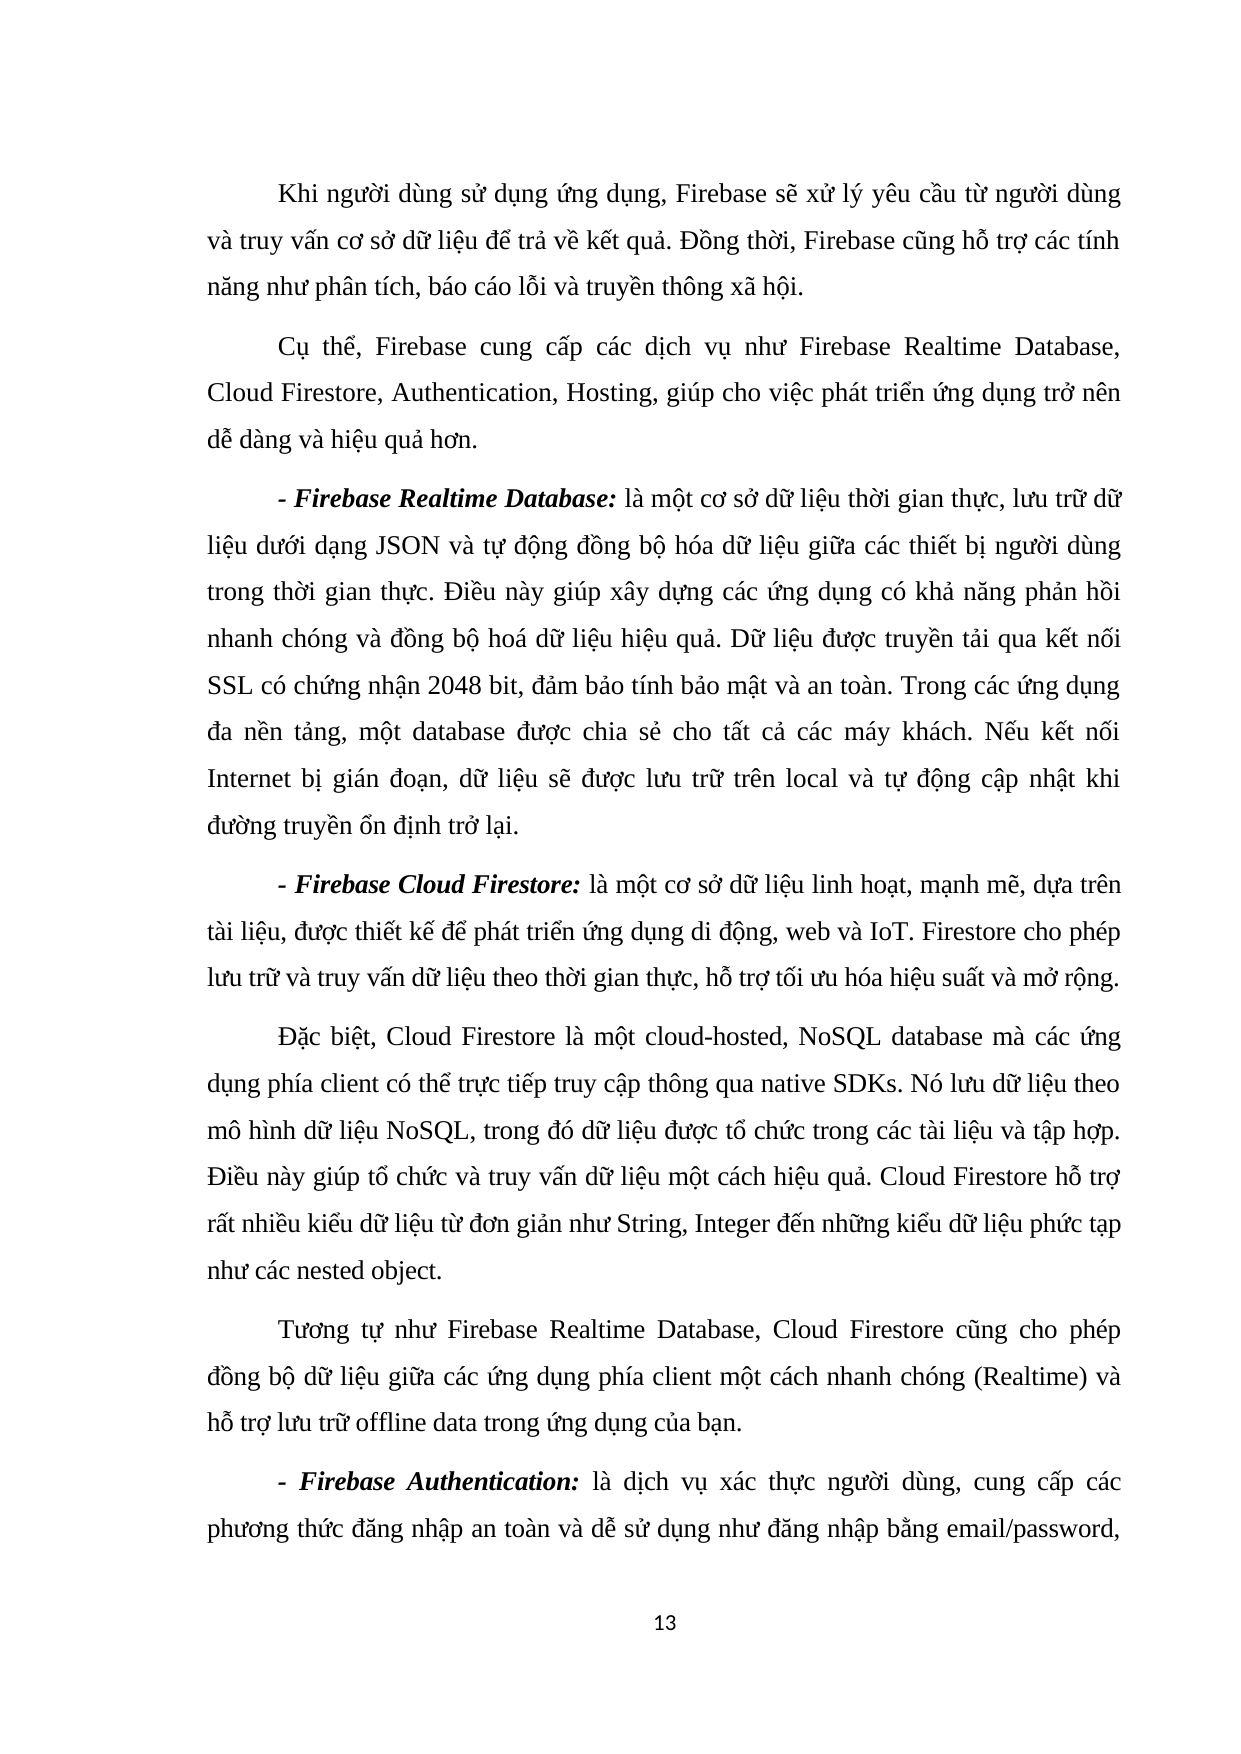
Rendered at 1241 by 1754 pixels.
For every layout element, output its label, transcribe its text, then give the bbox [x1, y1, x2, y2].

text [207, 1466, 1122, 1543]
text Tương tự như Firebase Realtime Database, Cloud Firestore cũng cho phép đồng bộ dữ liệu giữa các ứng dụng phía client một cách nhanh chóng (Realtime) và hỗ trợ lưu trữ offline data trong ứng dụng của bạn. [207, 1313, 1122, 1437]
text Khi người dùng sử dụng ứng dụng, Firebase sẽ xử lý yêu cầu từ người dùng và truy vấn cơ sở dữ liệu để trả về kết quả. Đồng thời, Firebase cũng hỗ trợ các tính năng như phân tích, báo cáo lỗi và truyền thông xã hội. [207, 177, 1122, 302]
text Cụ thể, Firebase cung cấp các dịch vụ như Firebase Realtime Database, Cloud Firestore, Authentication, Hosting, giúp cho việc phát triển ứng dụng trở nên dễ dàng và hiệu quả hơn. [207, 330, 1122, 454]
text - Firebase Cloud Firestore: là một cơ sở dữ liệu linh hoạt, mạnh mẽ, dựa trên tài liệu, được thiết kế để phát triển ứng dụng di động, web và IoT. Firestore cho phép lưu trữ và truy vấn dữ liệu theo thời gian thực, hỗ trợ tối ưu hóa hiệu suất và mở rộng. [207, 868, 1122, 992]
text Đặc biệt, Cloud Firestore là một cloud-hosted, NoSQL database mà các ứng dụng phía client có thể trực tiếp truy cập thông qua native SDKs. Nó lưu dữ liệu theo mô hình dữ liệu NoSQL, trong đó dữ liệu được tổ chức trong các tài liệu và tập hợp. Điều này giúp tổ chức và truy vấn dữ liệu một cách hiệu quả. Cloud Firestore hỗ trợ rất nhiều kiểu dữ liệu từ đơn giản như String, Integer đến những kiểu dữ liệu phức tạp như các nested object. [207, 1021, 1122, 1285]
text - Firebase Realtime Database: là một cơ sở dữ liệu thời gian thực, lưu trữ dữ liệu dưới dạng JSON và tự động đồng bộ hóa dữ liệu giữa các thiết bị người dùng trong thời gian thực. Điều này giúp xây dựng các ứng dụng có khả năng phản hồi nhanh chóng và đồng bộ hoá dữ liệu hiệu quả. Dữ liệu được truyền tải qua kết nối SSL có chứng nhận 2048 bit, đảm bảo tính bảo mật và an toàn. Trong các ứng dụng đa nền tảng, một database được chia sẻ cho tất cả các máy khách. Nếu kết nối Internet bị gián đoạn, dữ liệu sẽ được lưu trữ trên local và tự động cập nhật khi đường truyền ổn định trở lại. [207, 482, 1122, 840]
